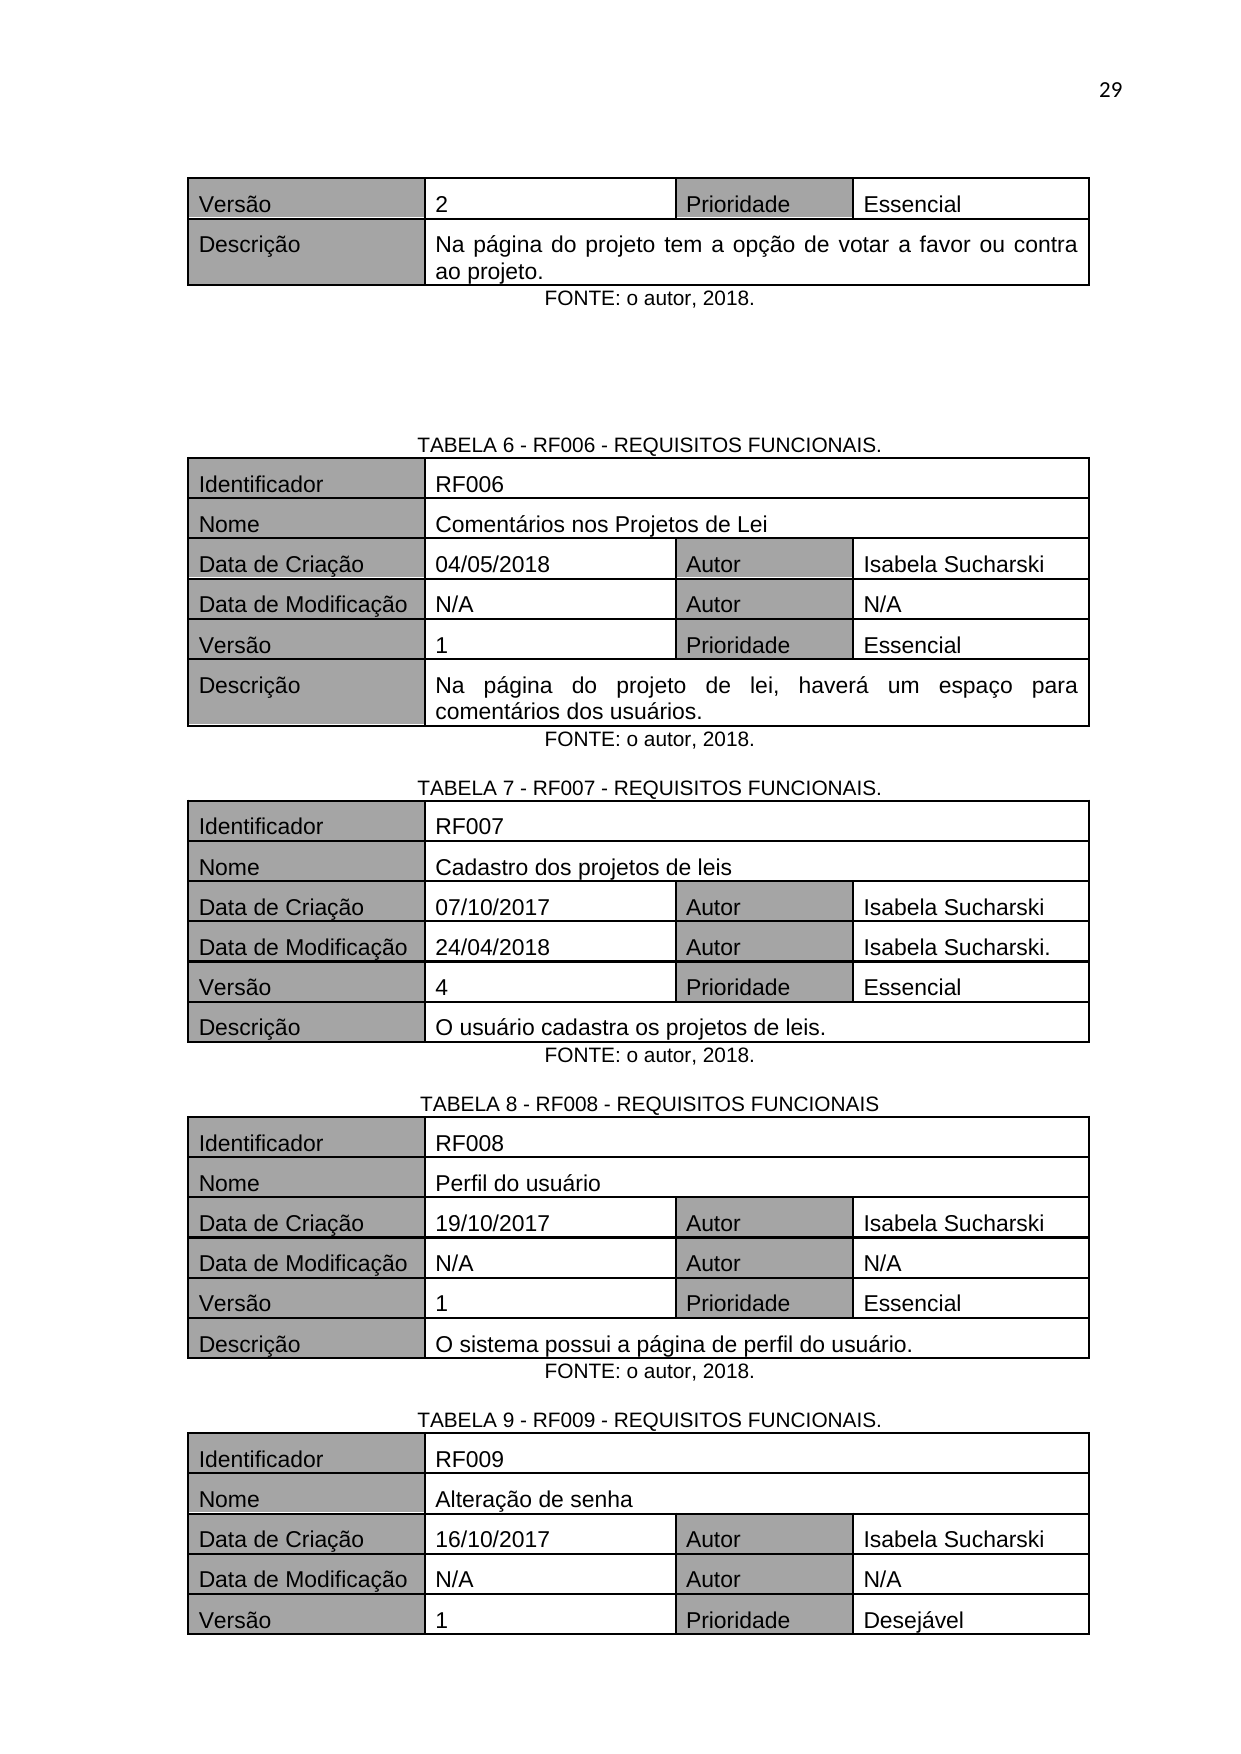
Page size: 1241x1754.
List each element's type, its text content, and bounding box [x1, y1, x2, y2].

table_cell N/A [426, 1239, 675, 1277]
table_cell Comentários nos Projetos de Lei [426, 499, 1088, 537]
text FONTE: o autor, 2018. [177, 1043, 1122, 1067]
table_cell Desejável [854, 1595, 1088, 1633]
text TABELA 7 - RF007 - REQUISITOS FUNCIONAIS. [177, 776, 1122, 799]
table_header RF008 [426, 1118, 1088, 1156]
table_cell Isabela Sucharski. [854, 922, 1088, 960]
table_header Identificador [189, 459, 424, 497]
table_cell Alteração de senha [426, 1474, 1088, 1512]
table_cell Nome [189, 1158, 424, 1196]
table_cell N/A [426, 1555, 675, 1593]
table_cell Nome [189, 1474, 424, 1512]
table_cell Autor [677, 882, 852, 920]
table_cell Essencial [854, 620, 1088, 658]
text FONTE: o autor, 2018. [177, 1359, 1122, 1383]
table_cell Autor [677, 539, 852, 577]
text FONTE: o autor, 2018. [177, 286, 1122, 310]
table_cell 4 [426, 963, 675, 1001]
table_header Identificador [189, 802, 424, 840]
table_cell 04/05/2018 [426, 539, 675, 577]
table_cell Versão [189, 1279, 424, 1317]
text FONTE: o autor, 2018. [177, 727, 1122, 751]
table_cell Autor [677, 1515, 852, 1553]
table_cell Autor [677, 922, 852, 960]
table_cell Nome [189, 842, 424, 880]
table_cell 24/04/2018 [426, 922, 675, 960]
table_cell Na página do projeto de lei, haverá um espaço para comentários dos usuários. [426, 660, 1088, 724]
table_cell Nome [189, 499, 424, 537]
table_cell Essencial [854, 1279, 1088, 1317]
table_cell Versão [189, 963, 424, 1001]
table_cell N/A [426, 580, 675, 618]
table_cell Data de Criação [189, 1515, 424, 1553]
table_cell Versão [189, 179, 424, 217]
table_header RF007 [426, 802, 1088, 840]
table_cell Data de Criação [189, 539, 424, 577]
table_cell Descrição [189, 1003, 424, 1041]
table_cell Autor [677, 580, 852, 618]
table_cell Isabela Sucharski [854, 1515, 1088, 1553]
table_cell 1 [426, 620, 675, 658]
table_cell 19/10/2017 [426, 1198, 675, 1236]
table_cell Perfil do usuário [426, 1158, 1088, 1196]
table_cell Autor [677, 1555, 852, 1593]
table_header RF009 [426, 1434, 1088, 1472]
table_cell Essencial [854, 179, 1088, 217]
table_cell Cadastro dos projetos de leis [426, 842, 1088, 880]
text TABELA 9 - RF009 - REQUISITOS FUNCIONAIS. [177, 1408, 1122, 1432]
table_cell 1 [426, 1595, 675, 1633]
table_cell Prioridade [677, 963, 852, 1001]
table_cell Autor [677, 1239, 852, 1277]
table_cell Data de Modificação [189, 1239, 424, 1277]
table_cell Autor [677, 1198, 852, 1236]
table_cell 1 [426, 1279, 675, 1317]
table_cell Data de Modificação [189, 1555, 424, 1593]
text TABELA 8 - RF008 - REQUISITOS FUNCIONAIS [177, 1092, 1122, 1116]
table_cell N/A [854, 580, 1088, 618]
table_cell Data de Criação [189, 1198, 424, 1236]
table_cell Isabela Sucharski [854, 882, 1088, 920]
table_cell Versão [189, 620, 424, 658]
table_cell N/A [854, 1239, 1088, 1277]
table_cell 16/10/2017 [426, 1515, 675, 1553]
table_cell Prioridade [677, 620, 852, 658]
table_cell 2 [426, 179, 675, 217]
table_header RF006 [426, 459, 1088, 497]
table_cell Descrição [189, 660, 424, 724]
table_cell Isabela Sucharski [854, 539, 1088, 577]
table_cell Prioridade [677, 1595, 852, 1633]
table_cell Essencial [854, 963, 1088, 1001]
table_cell Na página do projeto tem a opção de votar a favor ou contra ao projeto. [426, 220, 1088, 284]
table_cell O usuário cadastra os projetos de leis. [426, 1003, 1088, 1041]
table_cell Data de Modificação [189, 922, 424, 960]
table_header Identificador [189, 1434, 424, 1472]
table_cell Prioridade [677, 179, 852, 217]
table_cell Descrição [189, 1319, 424, 1357]
text TABELA 6 - RF006 - REQUISITOS FUNCIONAIS. [177, 433, 1122, 457]
table_cell 07/10/2017 [426, 882, 675, 920]
table_cell Versão [189, 1595, 424, 1633]
table_cell Prioridade [677, 1279, 852, 1317]
table_cell O sistema possui a página de perfil do usuário. [426, 1319, 1088, 1357]
table_cell Data de Criação [189, 882, 424, 920]
table_header Identificador [189, 1118, 424, 1156]
table_cell N/A [854, 1555, 1088, 1593]
table_cell Data de Modificação [189, 580, 424, 618]
table_cell Descrição [189, 220, 424, 284]
table_cell Isabela Sucharski [854, 1198, 1088, 1236]
